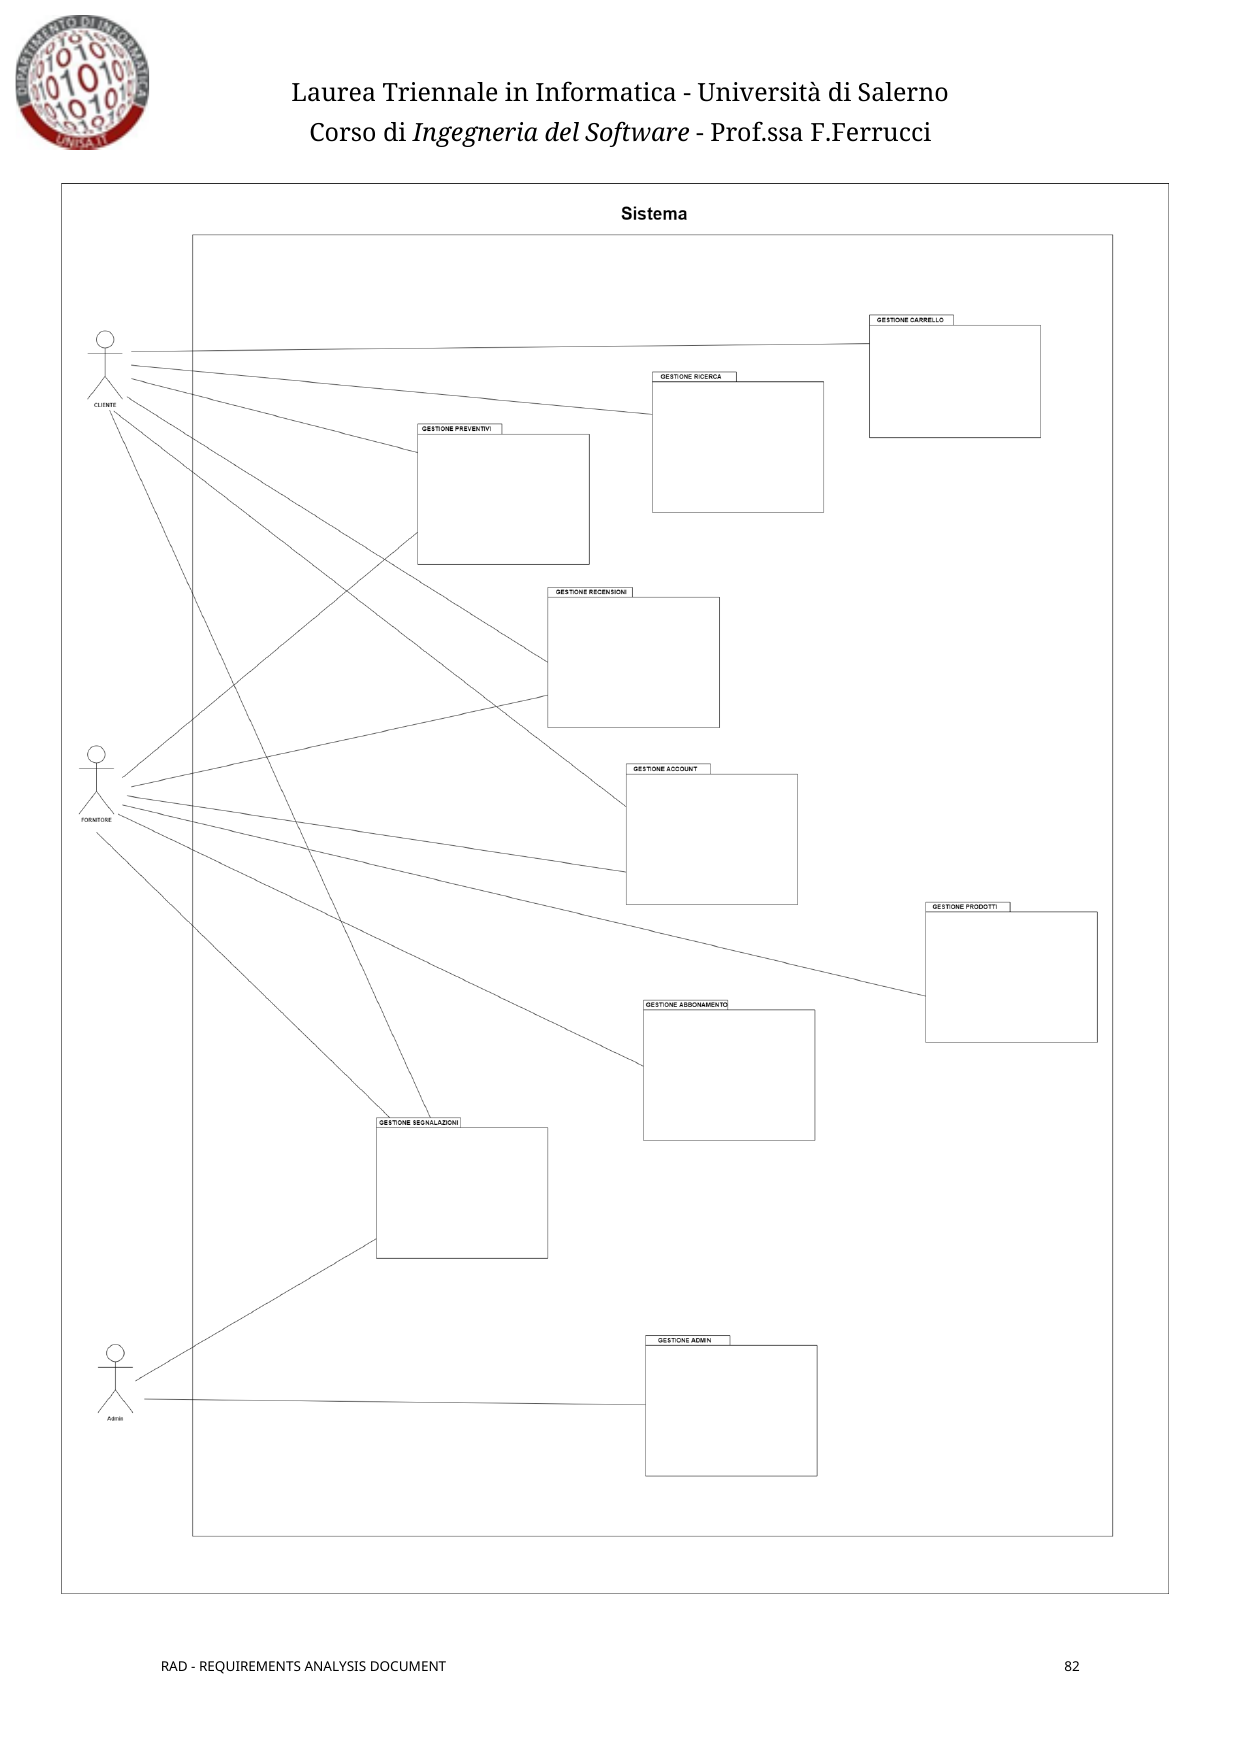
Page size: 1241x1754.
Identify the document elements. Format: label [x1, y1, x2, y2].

picture [15, 15, 150, 150]
picture [61, 183, 1169, 1594]
